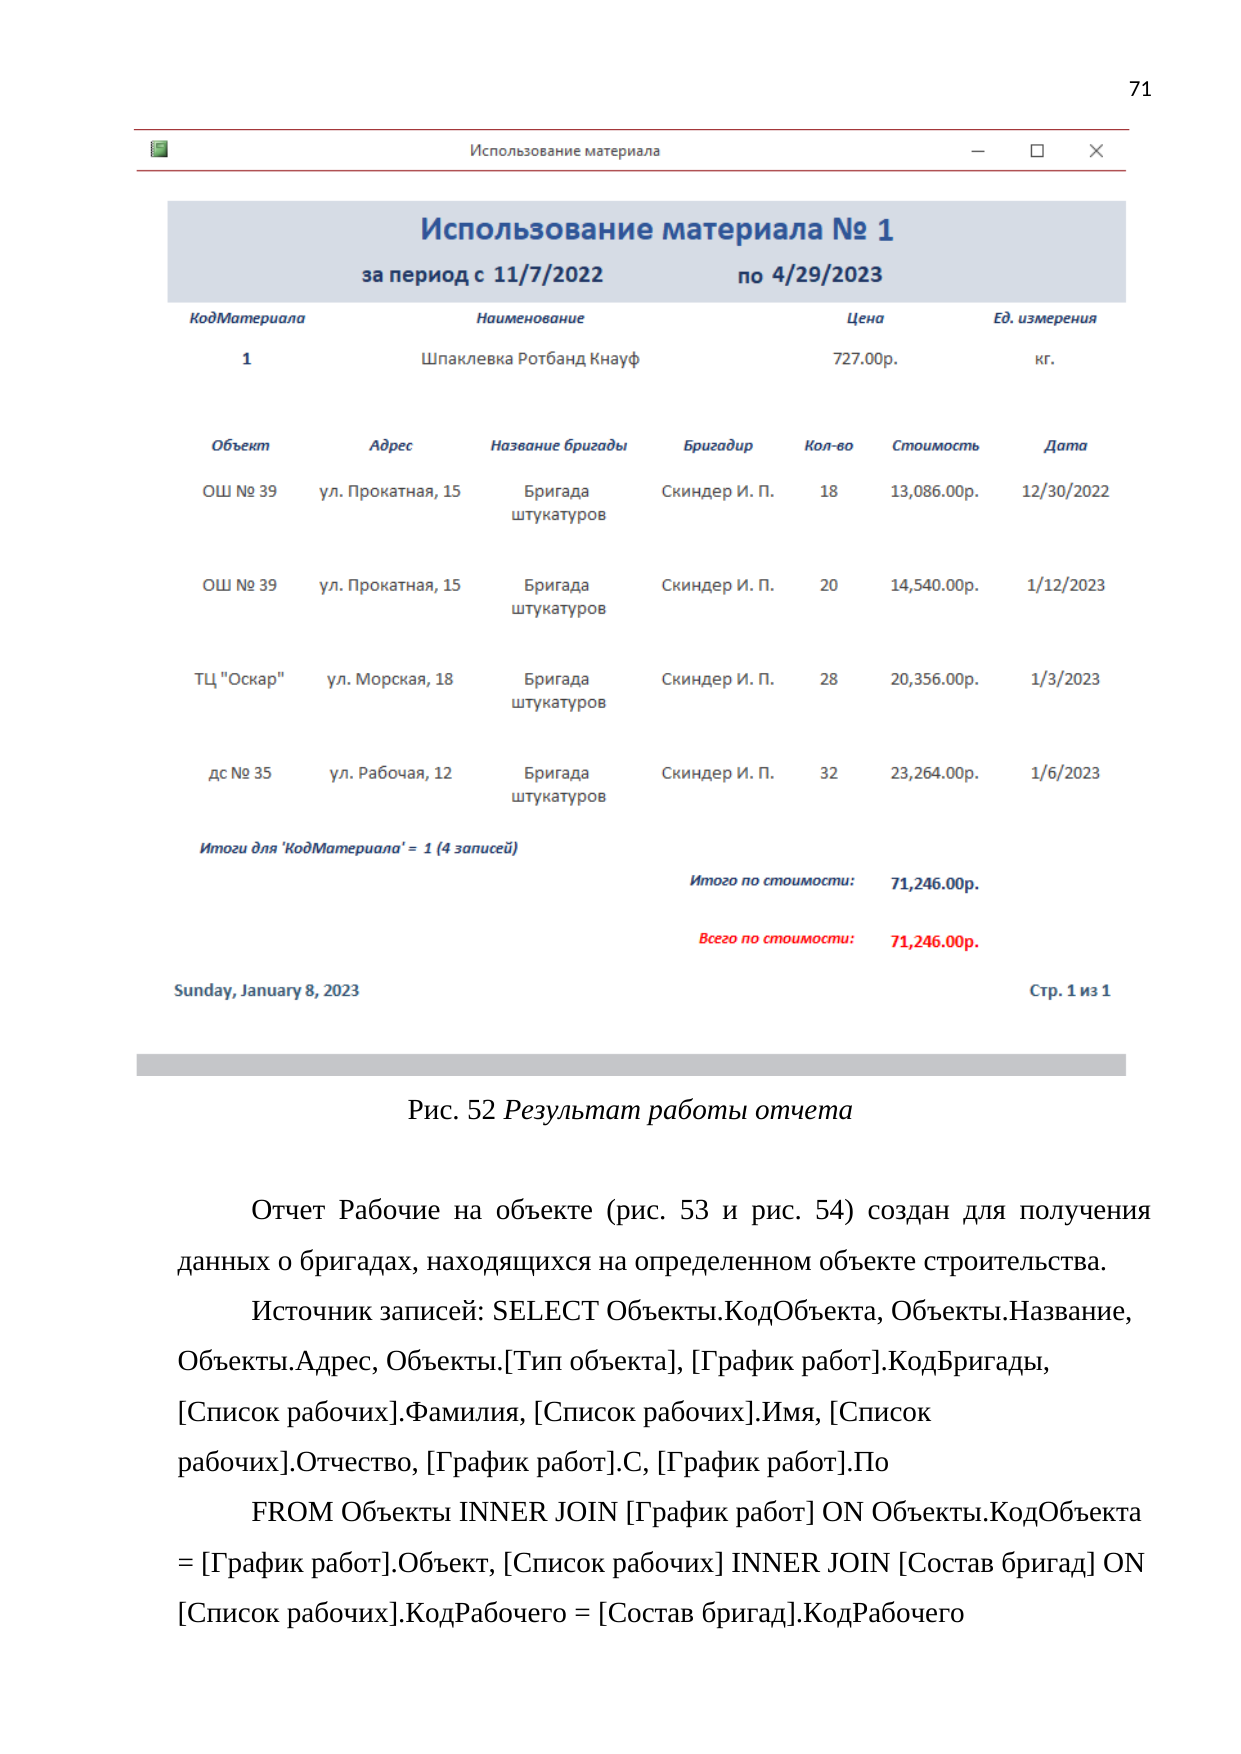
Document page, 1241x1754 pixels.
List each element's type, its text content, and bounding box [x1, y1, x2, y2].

text Источник записей: SELECT Объекты.КодОбъекта, Объекты.Название, Объекты.Адрес, Объекты.[Тип объекта], [График работ].КодБригады, [Список рабочих].Фамилия, [Список рабочих].Имя, [Список рабочих].Отчество, [График работ].С, [График работ].По [177, 1293, 1152, 1478]
text Отчет Рабочие на объекте (рис. 53 и рис. 54) создан для получения данных о бригадах, находящихся на определенном объекте строительства. [177, 1192, 1152, 1276]
text FROM Объекты INNER JOIN [График работ] ON Объекты.КодОбъекта = [График работ].Объект, [Список рабочих] INNER JOIN [Состав бригад] ON [Список рабочих].КодРабочего = [Состав бригад].КодРабочего [177, 1494, 1152, 1628]
text Рис. 52 Результат работы отчета [112, 1092, 1152, 1125]
picture [133, 129, 1130, 1076]
